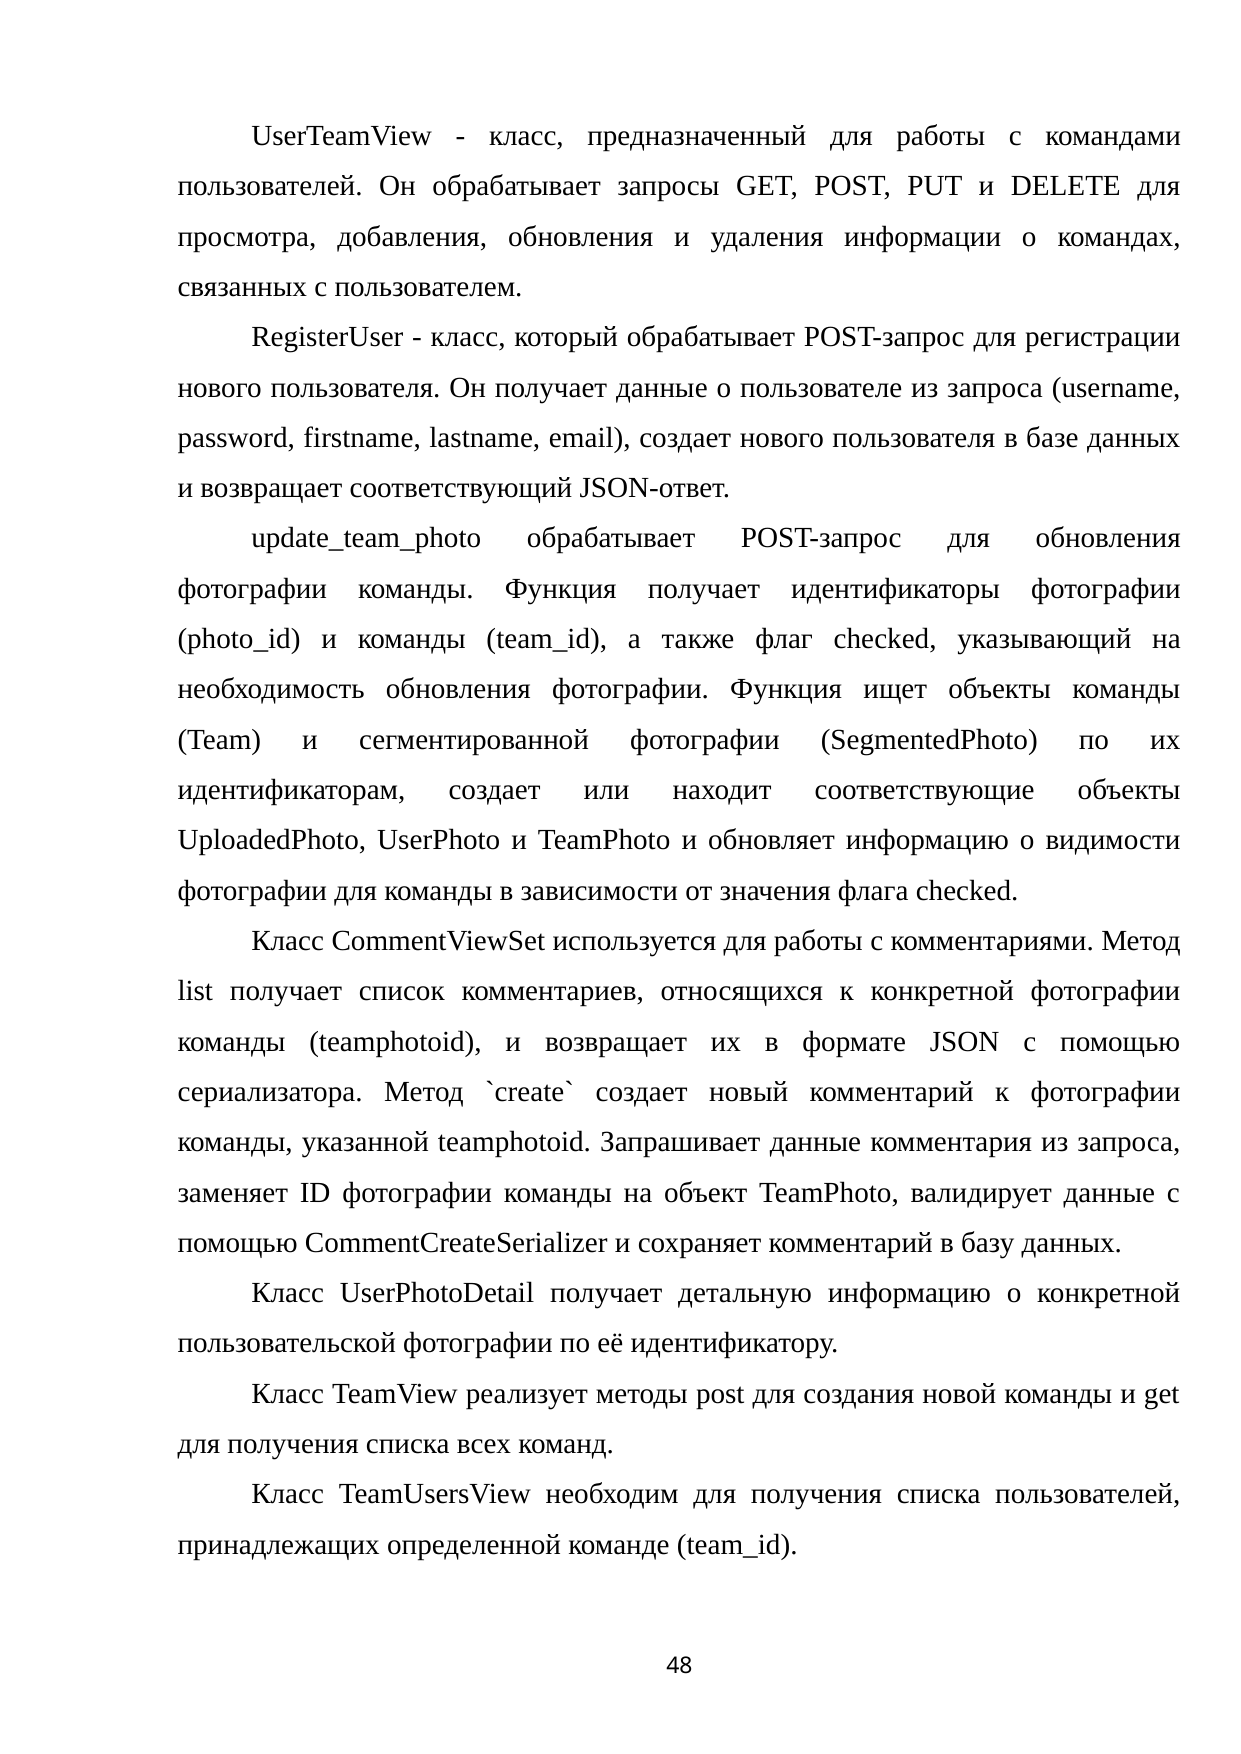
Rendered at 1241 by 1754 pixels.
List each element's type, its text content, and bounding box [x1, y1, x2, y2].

text Класс UserPhotoDetail получает детальную информацию о конкретной пользовательской фотографии по её идентификатору. [177, 1275, 1181, 1359]
text Класс CommentViewSet используется для работы с комментариями. Метод list получает список комментариев, относящихся к конкретной фотографии команды (teamphotoid), и возвращает их в формате JSON с помощью сериализатора. Метод `create` создает новый комментарий к фотографии команды, указанной teamphotoid. Запрашивает данные комментария из запроса, заменяет ID фотографии команды на объект TeamPhoto, валидирует данные с помощью CommentCreateSerializer и сохраняет комментарий в базу данных. [177, 923, 1181, 1258]
text RegisterUser - класс, который обрабатывает POST-запрос для регистрации нового пользователя. Он получает данные о пользователе из запроса (username, password, firstname, lastname, email), создает нового пользователя в базе данных и возвращает соответствующий JSON-ответ. [177, 319, 1181, 504]
text Класс TeamView реализует методы post для создания новой команды и get для получения списка всех команд. [177, 1376, 1181, 1460]
text UserTeamView - класс, предназначенный для работы с командами пользователей. Он обрабатывает запросы GET, POST, PUT и DELETE для просмотра, добавления, обновления и удаления информации о командах, связанных с пользователем. [177, 118, 1181, 303]
text Класс TeamUsersView необходим для получения списка пользователей, принадлежащих определенной команде (team_id). [177, 1477, 1181, 1560]
text update_team_photo обрабатывает POST-запрос для обновления фотографии команды. Функция получает идентификаторы фотографии (photo_id) и команды (team_id), а также флаг checked, указывающий на необходимость обновления фотографии. Функция ищет объекты команды (Team) и сегментированной фотографии (SegmentedPhoto) по их идентификаторам, создает или находит соответствующие объекты UploadedPhoto, UserPhoto и TeamPhoto и обновляет информацию о видимости фотографии для команды в зависимости от значения флага checked. [177, 521, 1181, 906]
